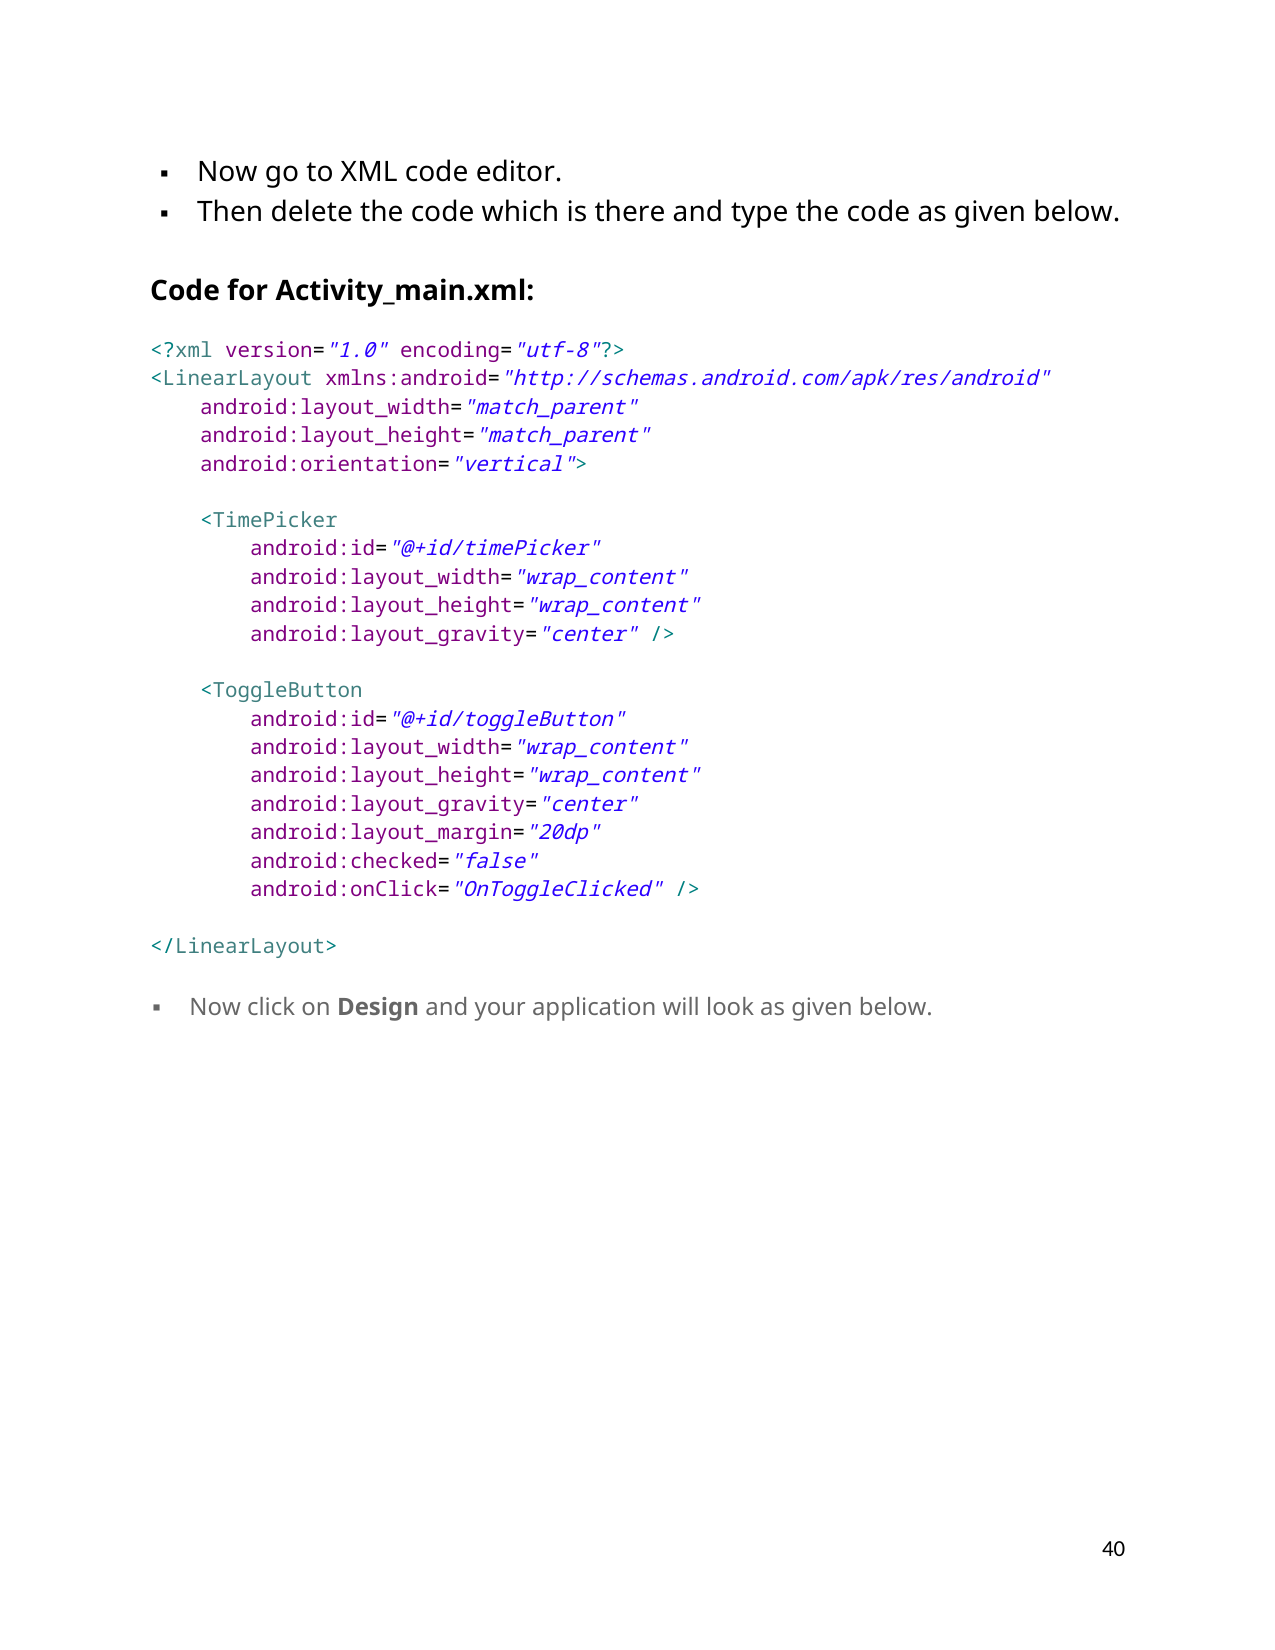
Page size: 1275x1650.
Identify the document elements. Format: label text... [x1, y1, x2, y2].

text android:layout_height="match_parent" [150, 420, 1125, 449]
text android:layout_height="wrap_content" [150, 590, 1125, 619]
text Code for Activity_main.xml: [150, 270, 1125, 308]
text android:layout_gravity="center" /> [150, 619, 1125, 647]
text <LinearLayout xmlns:android="http://schemas.android.com/apk/res/android" [150, 363, 1125, 392]
text <?xml version="1.0" encoding="utf-8"?> [150, 335, 1125, 363]
text android:layout_width="wrap_content" [150, 732, 1125, 761]
text <TimePicker [150, 505, 1125, 533]
text android:orientation="vertical"> [150, 449, 1125, 477]
text android:layout_margin="20dp" [150, 817, 1125, 846]
text <ToggleButton [150, 675, 1125, 704]
text android:checked="false" [150, 846, 1125, 874]
list Then delete the code which is there and type the code as given below. [159, 190, 1125, 230]
text android:id="@+id/toggleButton" [150, 704, 1125, 732]
list Now click on Design and your application will look as given below. [152, 984, 1125, 1022]
list Now go to XML code editor. [159, 150, 1125, 190]
text android:onClick="OnToggleClicked" /> [150, 874, 1125, 903]
text android:layout_width="match_parent" [150, 392, 1125, 420]
text android:id="@+id/timePicker" [150, 533, 1125, 562]
text android:layout_height="wrap_content" [150, 761, 1125, 789]
text android:layout_gravity="center" [150, 789, 1125, 817]
text android:layout_width="wrap_content" [150, 562, 1125, 590]
text </LinearLayout> [150, 931, 1125, 959]
